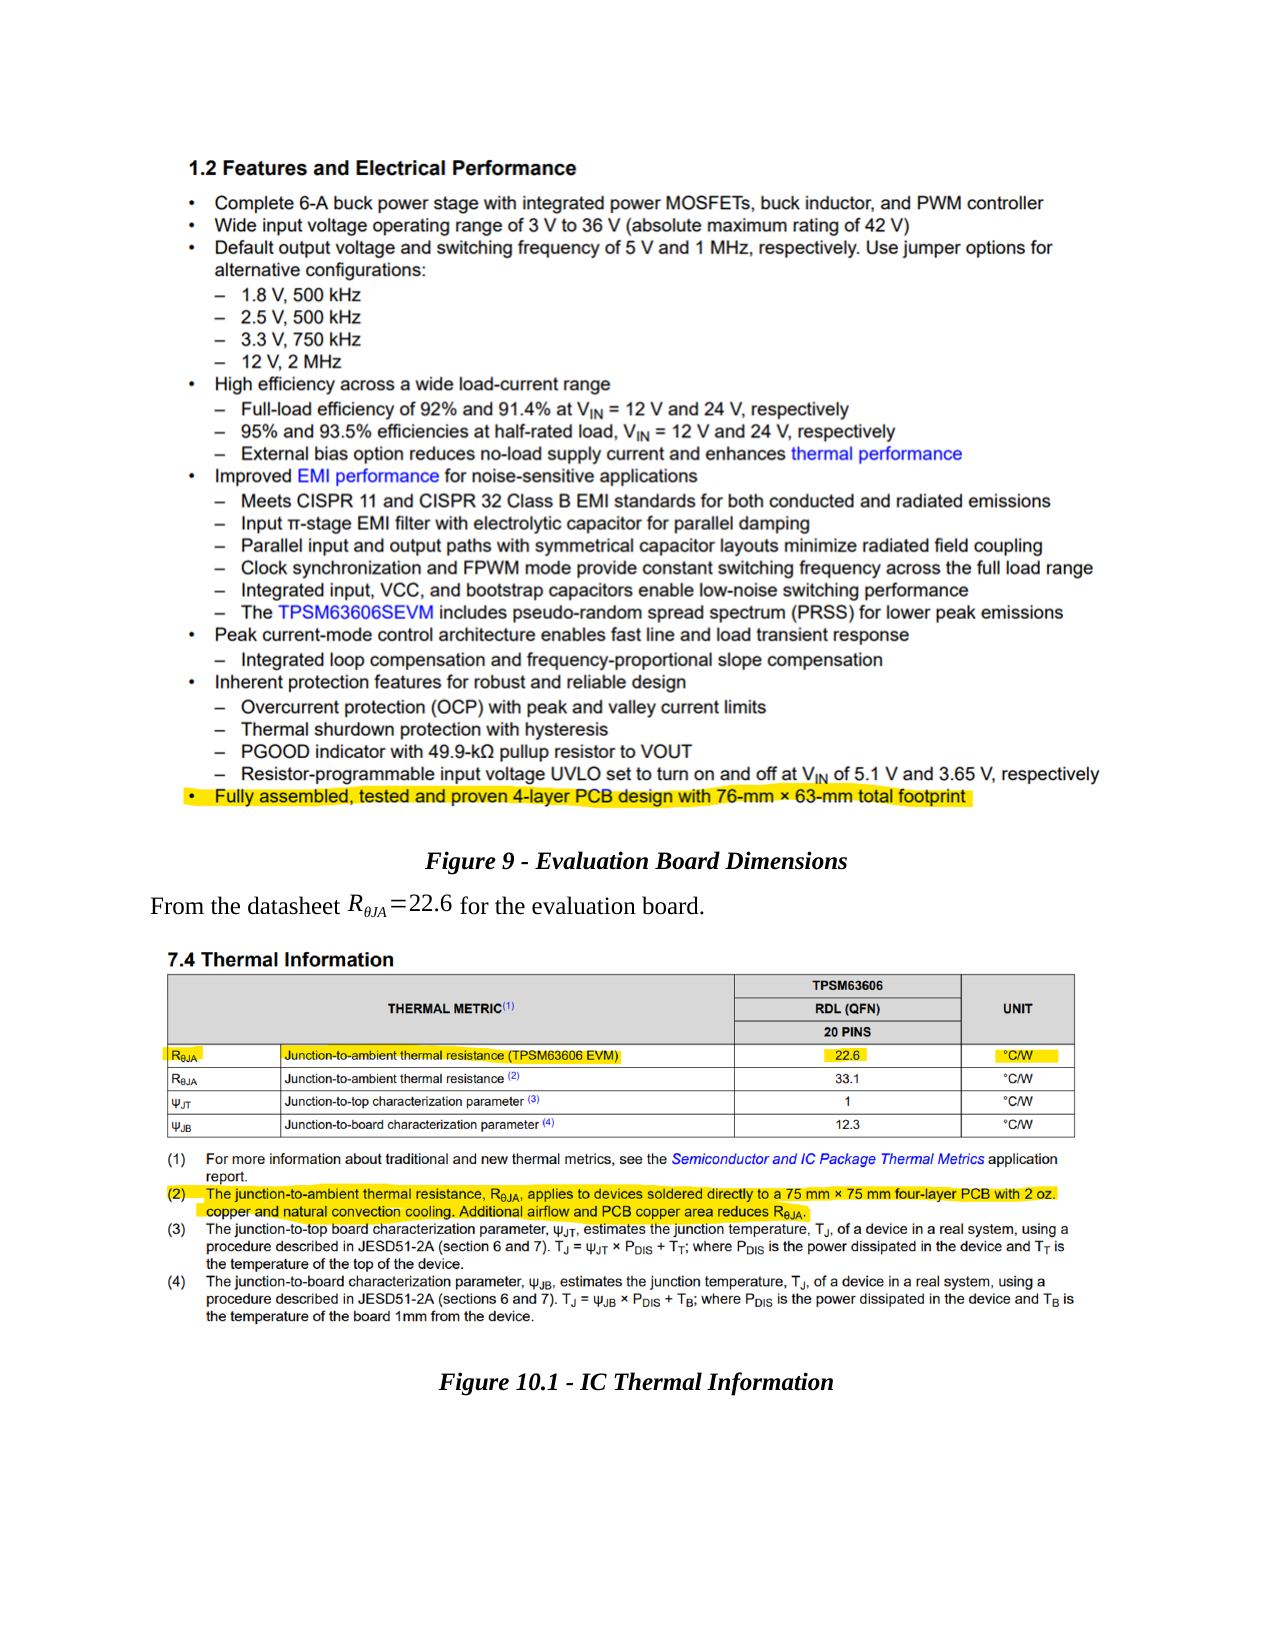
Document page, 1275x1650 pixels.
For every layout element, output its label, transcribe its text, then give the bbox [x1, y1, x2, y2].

text Figure 10.1 - IC Thermal Information [150, 1367, 1125, 1395]
text From the datasheet for the evaluation board. [150, 889, 1125, 921]
picture [150, 150, 1125, 834]
picture [150, 935, 1125, 1354]
text Figure 9 - Evaluation Board Dimensions [150, 846, 1125, 875]
